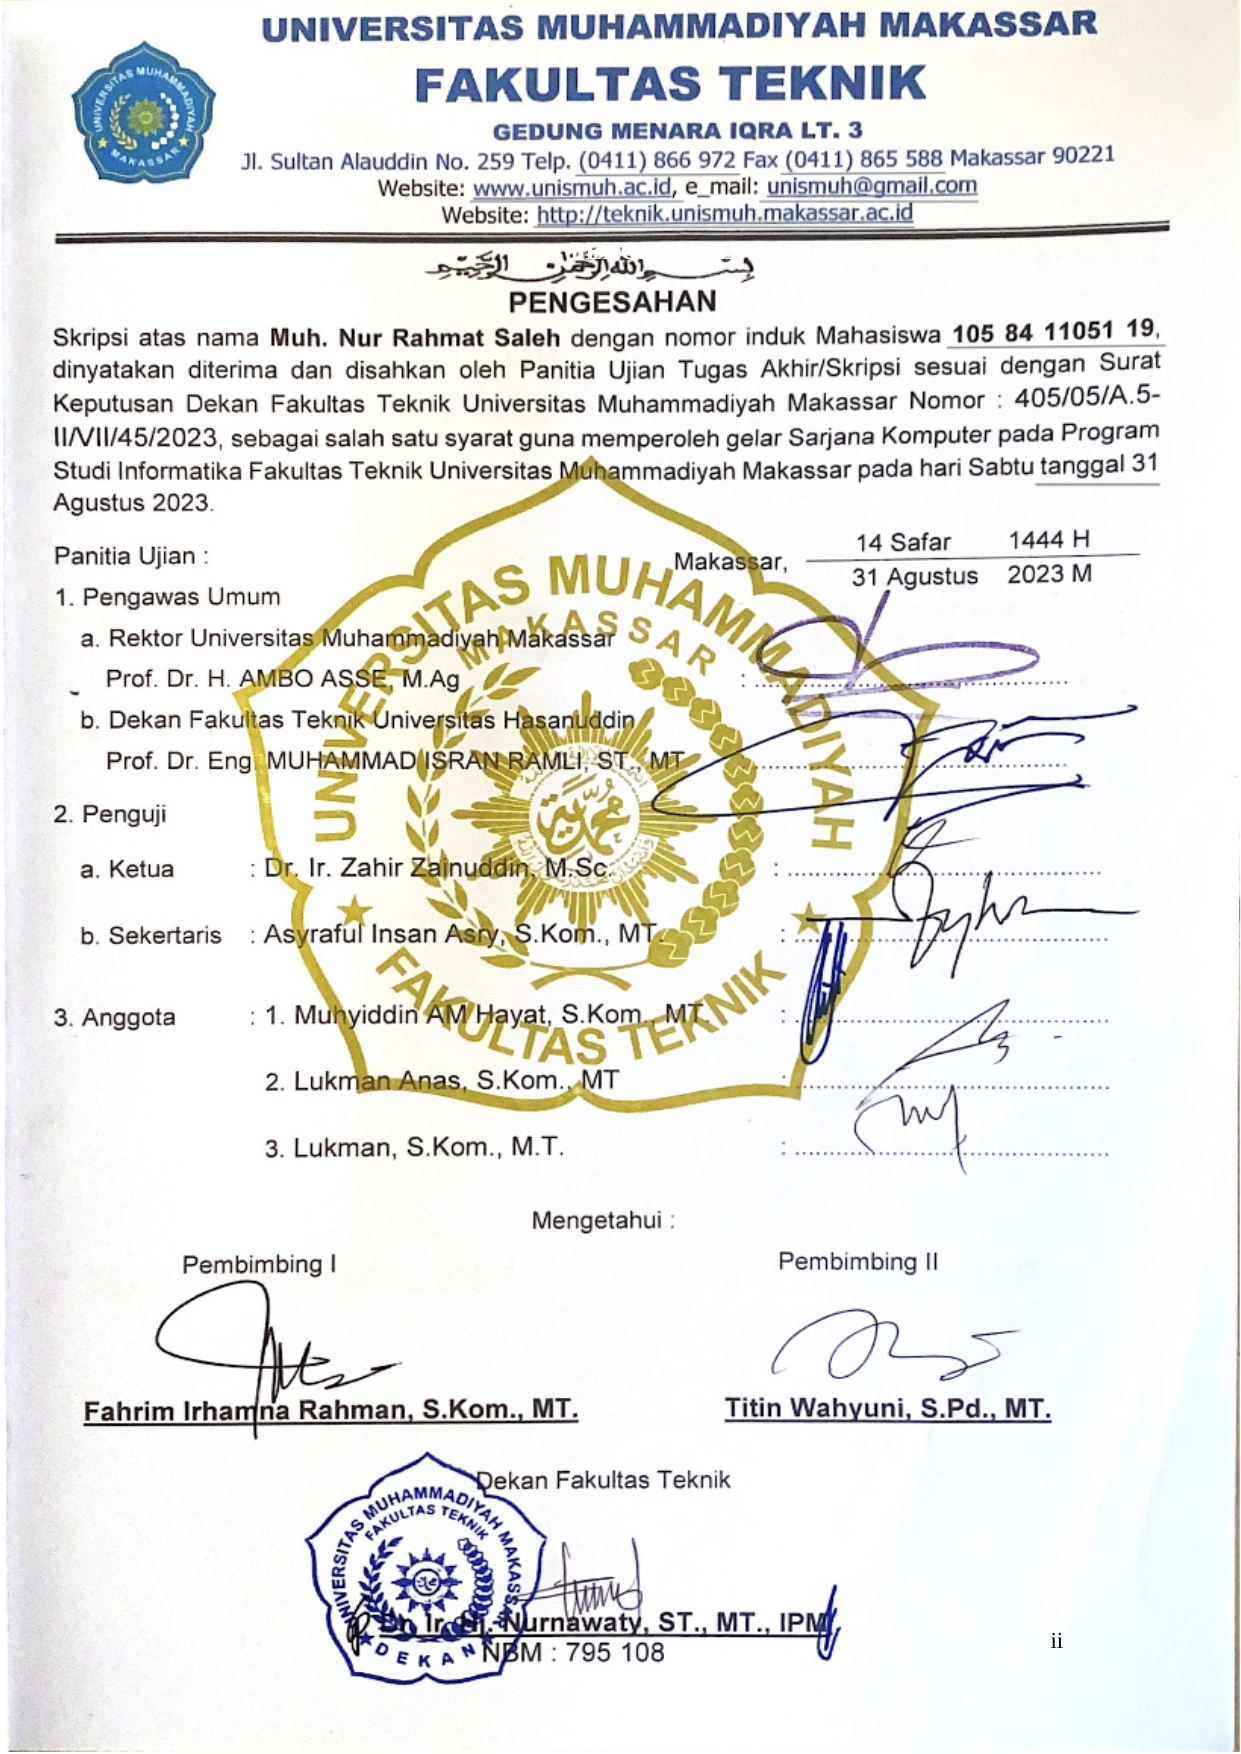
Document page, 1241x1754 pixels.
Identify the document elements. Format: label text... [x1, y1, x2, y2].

subtitle PENGESAHAN [251, 236, 1063, 265]
picture [0, 0, 1241, 1752]
